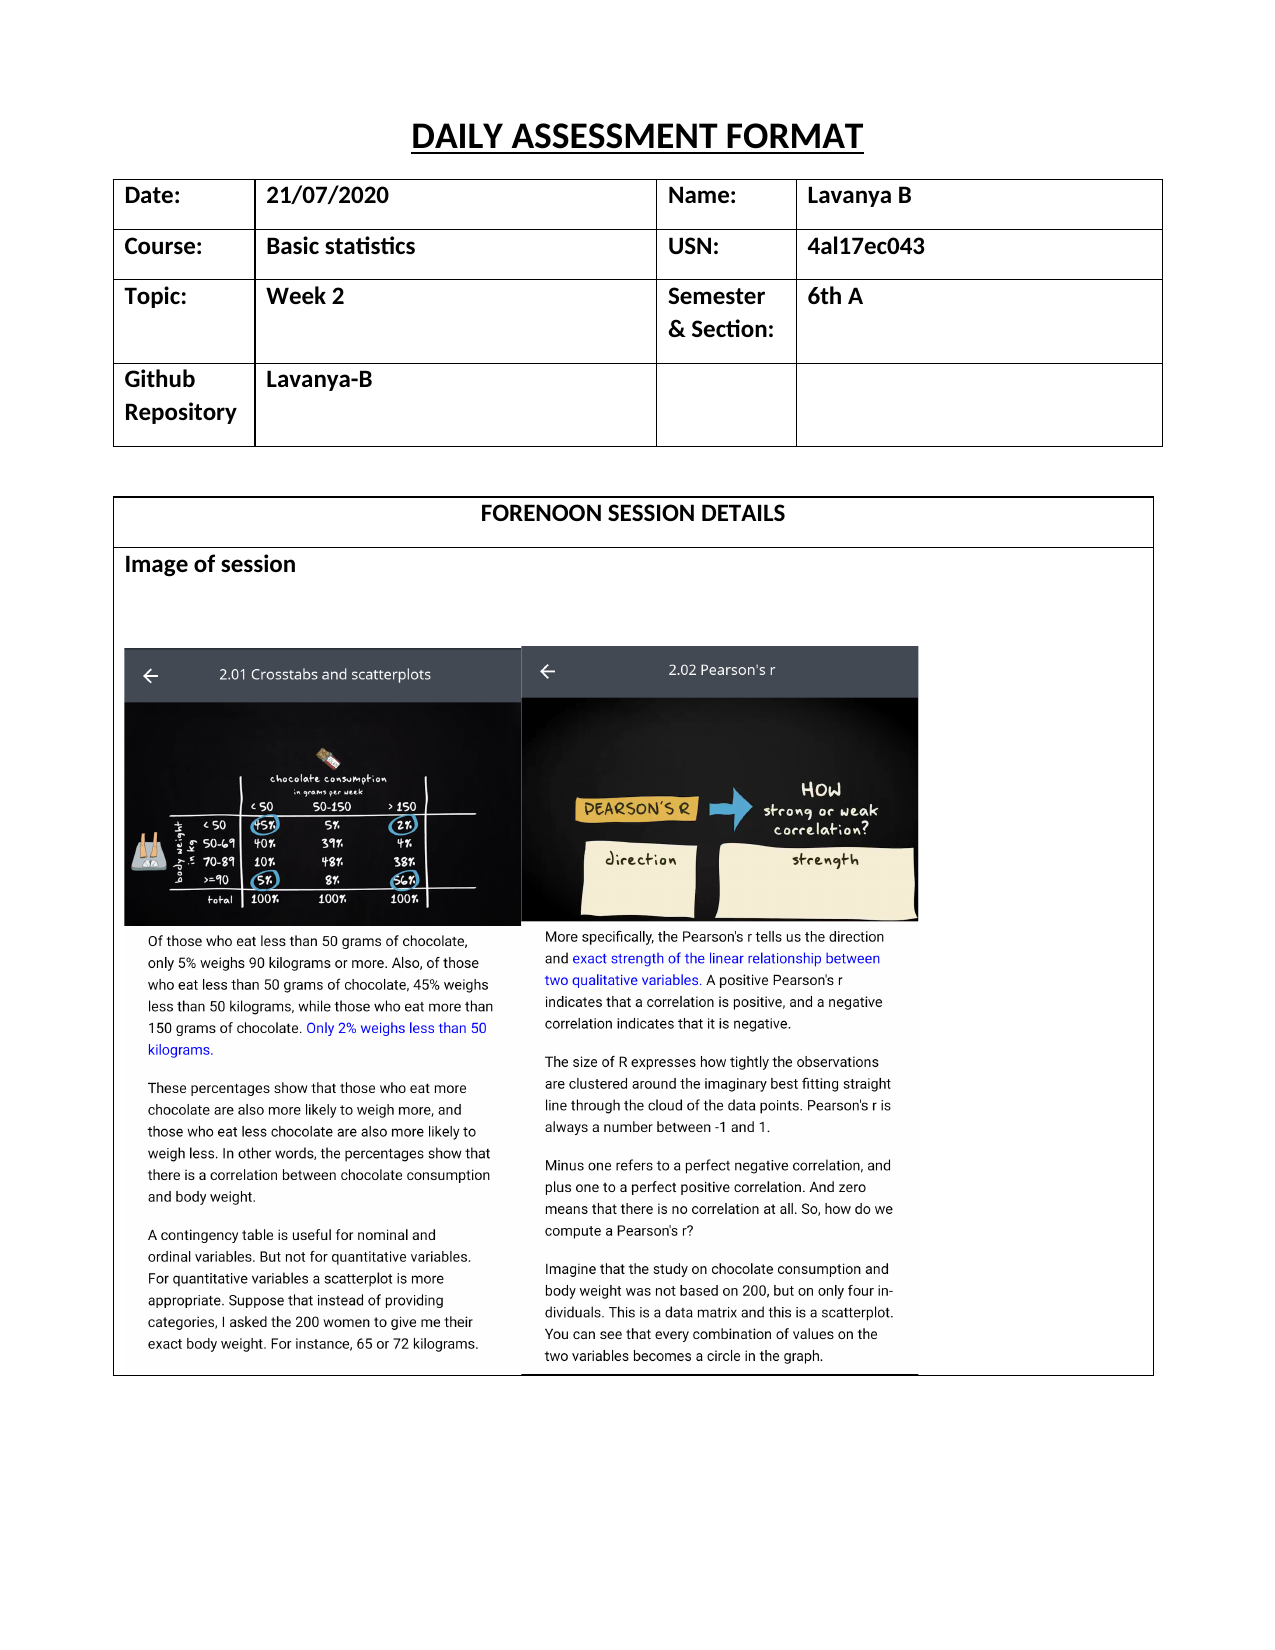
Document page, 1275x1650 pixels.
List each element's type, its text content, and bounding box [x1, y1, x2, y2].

table_header Name: [657, 180, 796, 229]
table_header FORENOON SESSION DETAILS [114, 498, 1153, 547]
table_cell USN: [657, 230, 796, 279]
table_cell Semester & Section: [657, 280, 796, 362]
table_cell Image of session [114, 548, 1153, 1374]
table_cell Course: [114, 230, 254, 279]
table_cell 6th A [797, 280, 1162, 362]
table_cell [797, 364, 1162, 446]
table_cell Basic statistics [256, 230, 656, 279]
picture [124, 646, 919, 1375]
table_cell [657, 364, 796, 446]
table_cell Github Repository [114, 364, 254, 446]
table_header Lavanya B [797, 180, 1162, 229]
table_cell Topic: [114, 280, 254, 362]
table_header Date: [114, 180, 254, 229]
table_header 21/07/2020 [256, 180, 656, 229]
text DAILY ASSESSMENT FORMAT [112, 112, 1162, 158]
table_cell Lavanya-B [256, 364, 656, 446]
table_cell 4al17ec043 [797, 230, 1162, 279]
table_cell Week 2 [256, 280, 656, 362]
